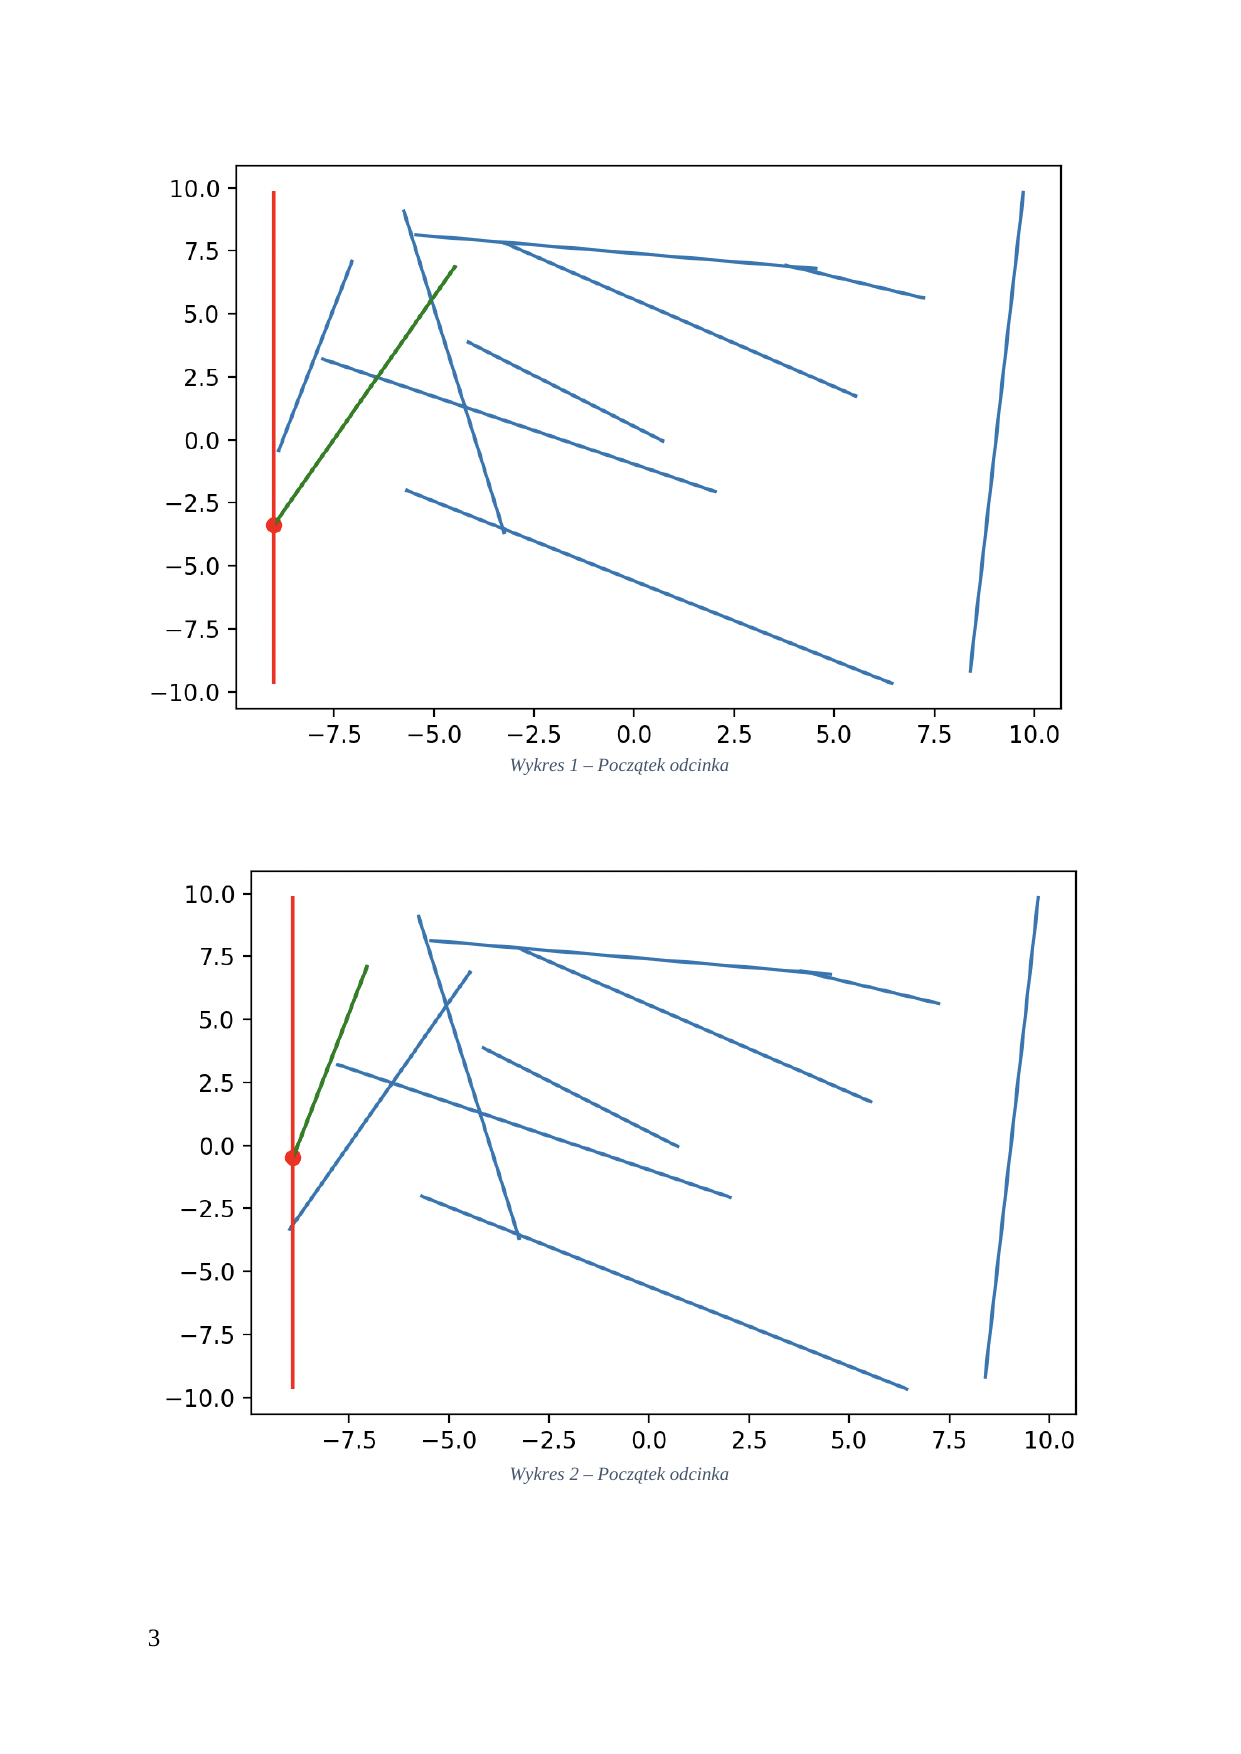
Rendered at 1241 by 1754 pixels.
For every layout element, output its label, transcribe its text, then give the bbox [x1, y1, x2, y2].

picture [147, 831, 1093, 1463]
picture [147, 147, 1093, 754]
